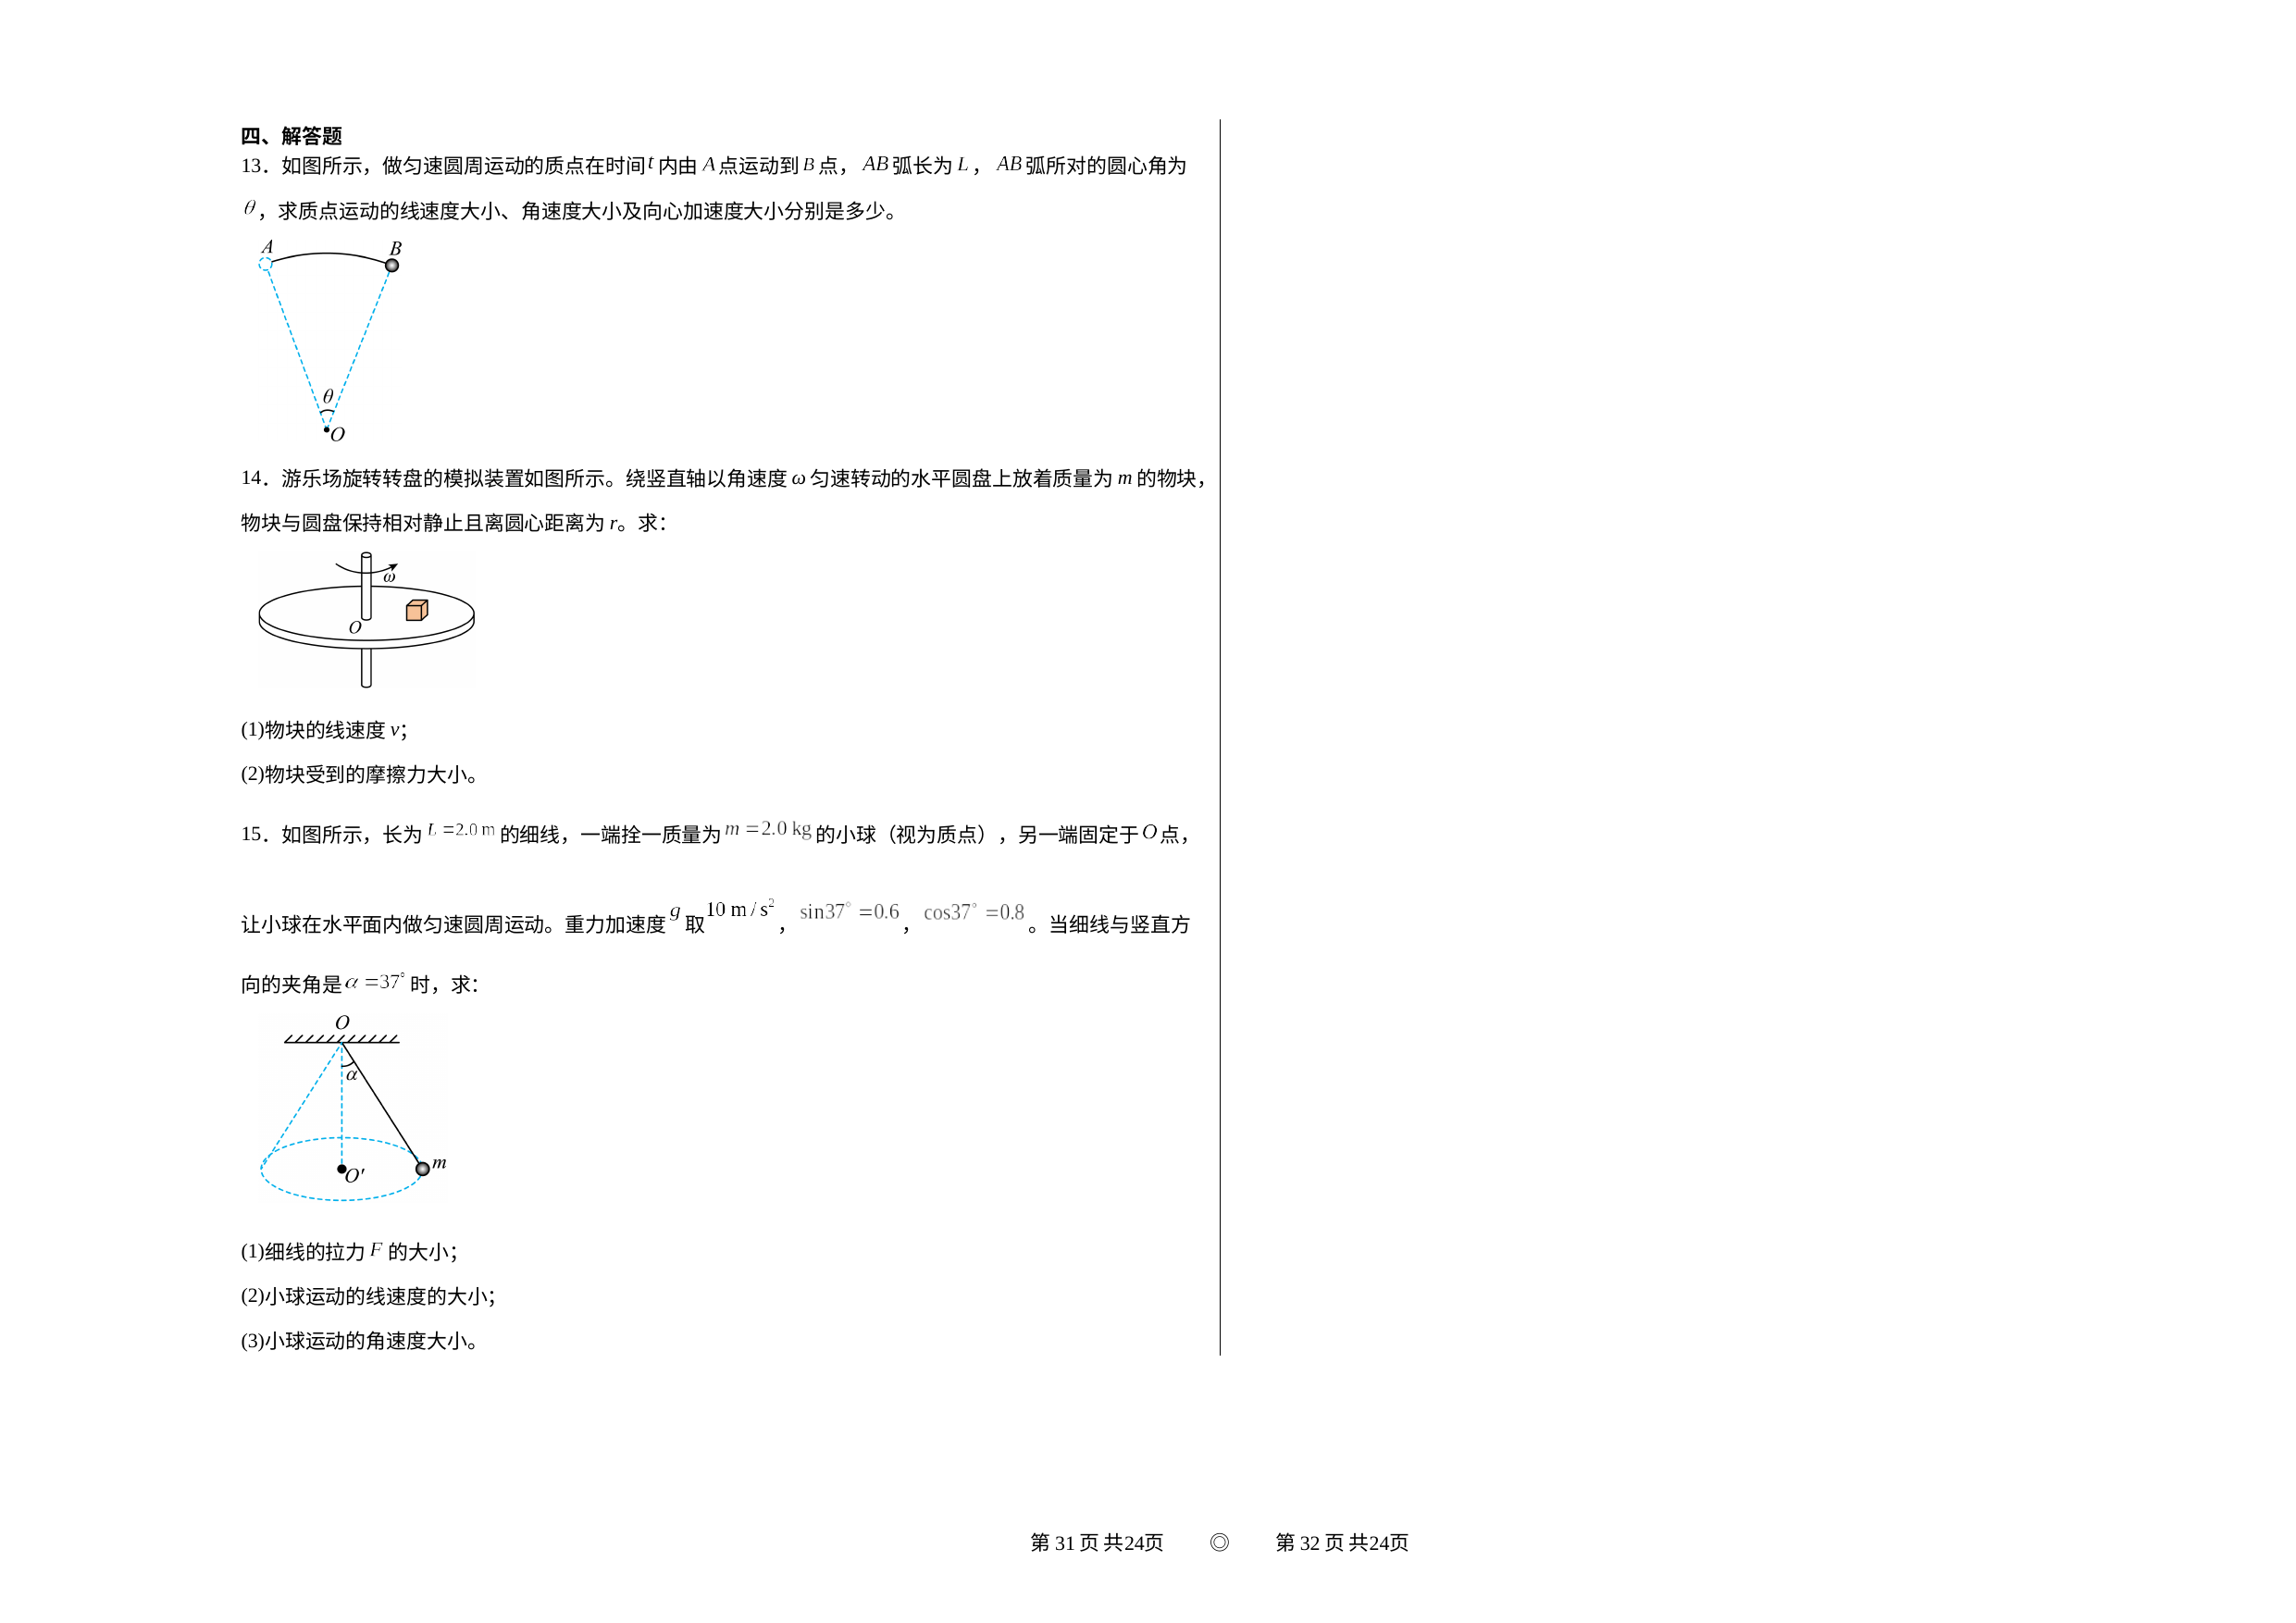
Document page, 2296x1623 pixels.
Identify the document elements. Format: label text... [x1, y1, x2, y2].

text 14．游乐场旋转转盘的模拟装置如图所示。绕竖直轴以角速度ω匀速转动的水平圆盘上放着质量为m的物块，物块与圆盘保持相对静止且离圆心距离为r。求： [241, 462, 1199, 537]
text 四、解答题 [241, 119, 1199, 150]
picture [258, 1013, 448, 1203]
text (2)小球运动的线速度的大小； [241, 1280, 1199, 1310]
text (3)小球运动的角速度大小。 [241, 1325, 1199, 1355]
text (1)物块的线速度v； [241, 713, 1199, 744]
text (2)物块受到的摩擦力大小。 [241, 759, 1199, 788]
text 15．如图所示，长为的细线，一端拴一质量为的小球（视为质点），另一端固定于点，让小球在水平面内做匀速圆周运动。重力加速度取，，。当细线与竖直方向的夹角是时，求： [241, 803, 1199, 998]
picture [258, 240, 402, 441]
text 13．如图所示，做匀速圆周运动的质点在时间内由点运动到点，弧长为，弧所对的圆心角为，求质点运动的线速度大小、角速度大小及向心加速度大小分别是多少。 [241, 150, 1199, 225]
text (1)细线的拉力的大小； [241, 1235, 1199, 1266]
picture [258, 551, 476, 688]
